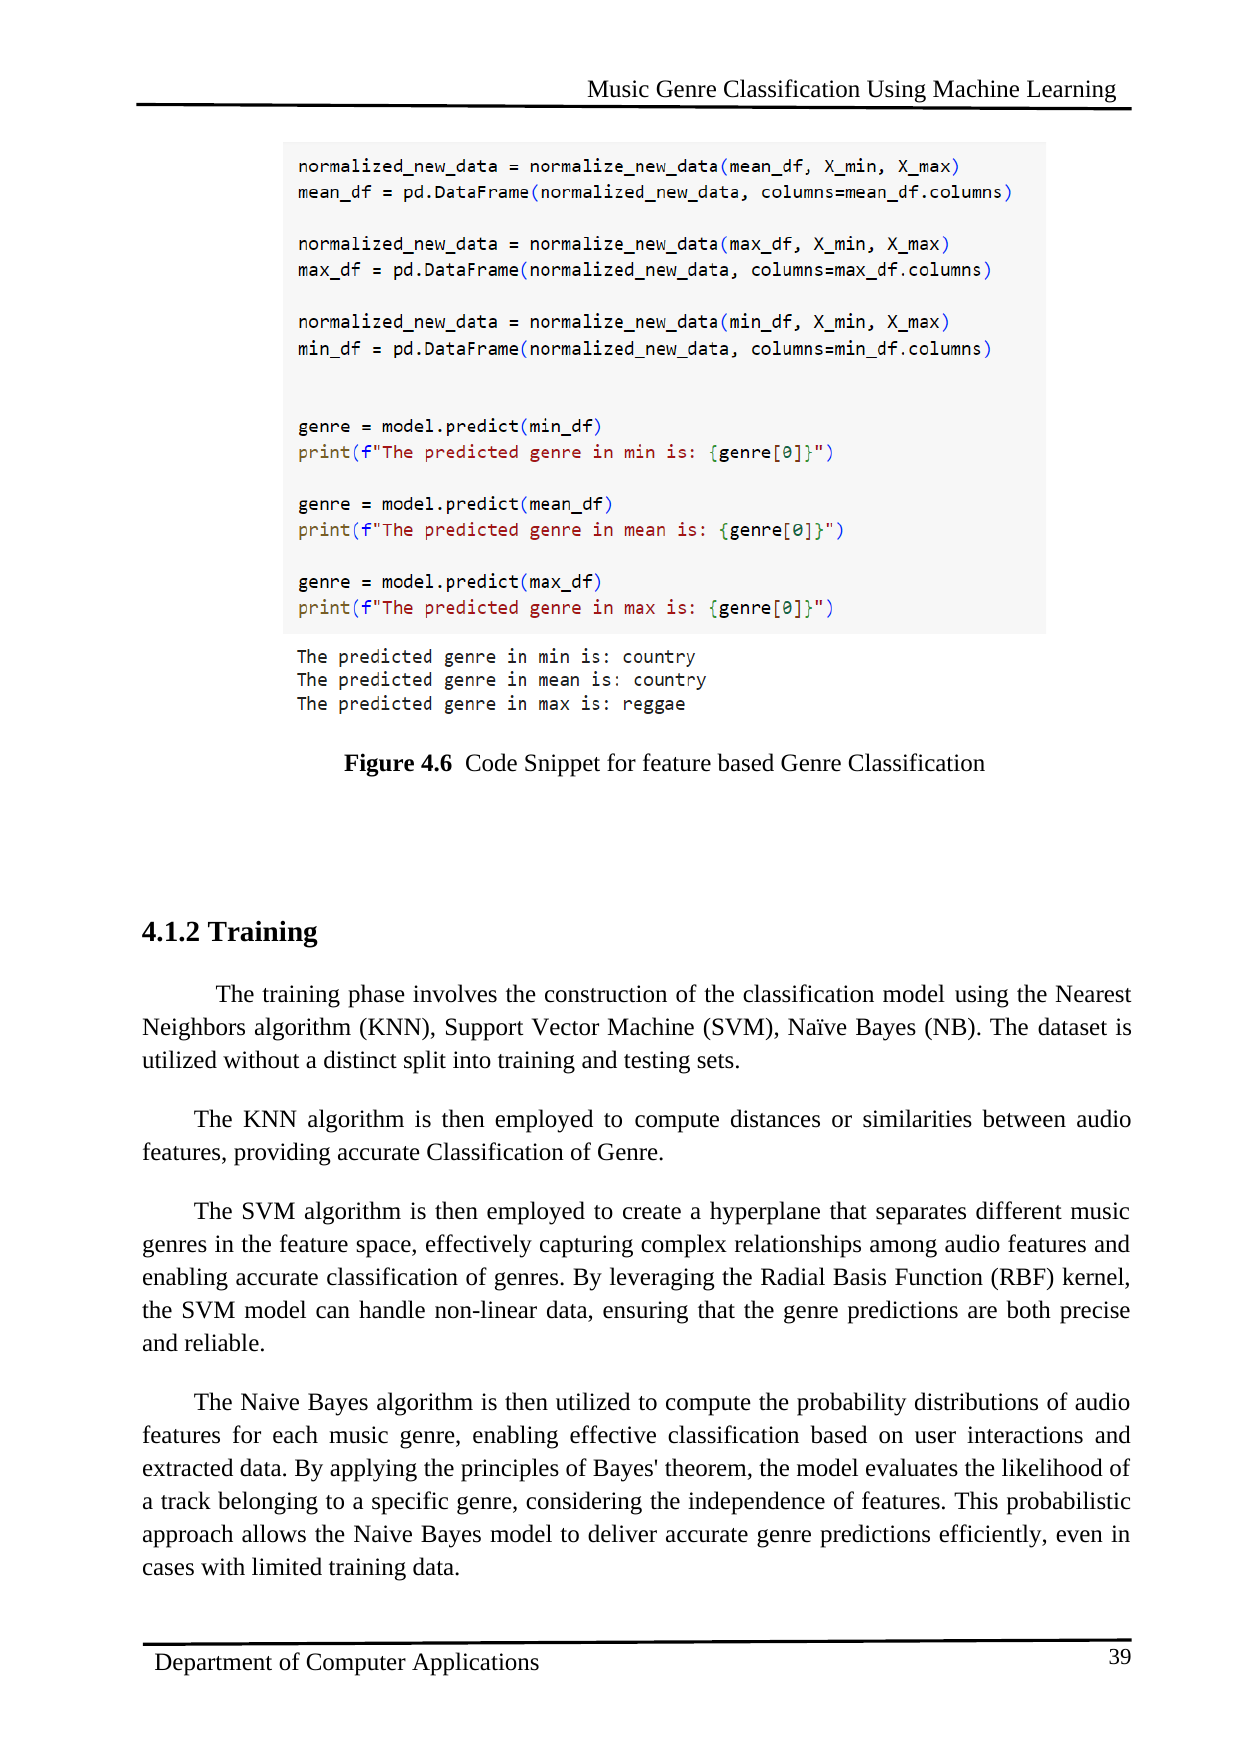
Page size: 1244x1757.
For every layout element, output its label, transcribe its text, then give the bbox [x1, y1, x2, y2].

subtitle The Naive Bayes algorithm is then utilized to compute the probability distributions of audio features for each music genre, enabling effective classification based on user interactions and extracted data. By applying the principles of Bayes' theorem, the model evaluates the likelihood of a track belonging to a specific genre, considering the independence of features. This probabilistic approach allows the Naive Bayes model to deliver accurate genre predictions efficiently, even in cases with limited training data. [142, 1387, 1132, 1581]
picture [283, 142, 1047, 716]
subtitle The KNN algorithm is then employed to compute distances or similarities between audio features, providing accurate Classification of Genre. [142, 1104, 1132, 1166]
subtitle The SVM algorithm is then employed to create a hyperplane that separates different music genres in the feature space, effectively capturing complex relationships among audio features and enabling accurate classification of genres. By leveraging the Radial Basis Function (RBF) kernel, the SVM model can handle non-linear data, ensuring that the genre predictions are both precise and reliable. [142, 1196, 1132, 1357]
subtitle The training phase involves the construction of the classification model using the Nearest Neighbors algorithm (KNN), Support Vector Machine (SVM), Naïve Bayes (NB). The dataset is utilized without a distinct split into training and testing sets. [142, 979, 1132, 1073]
text Figure 4.6 Code Snippet for feature based Genre Classification [142, 748, 1177, 777]
subtitle Training [142, 914, 1177, 948]
